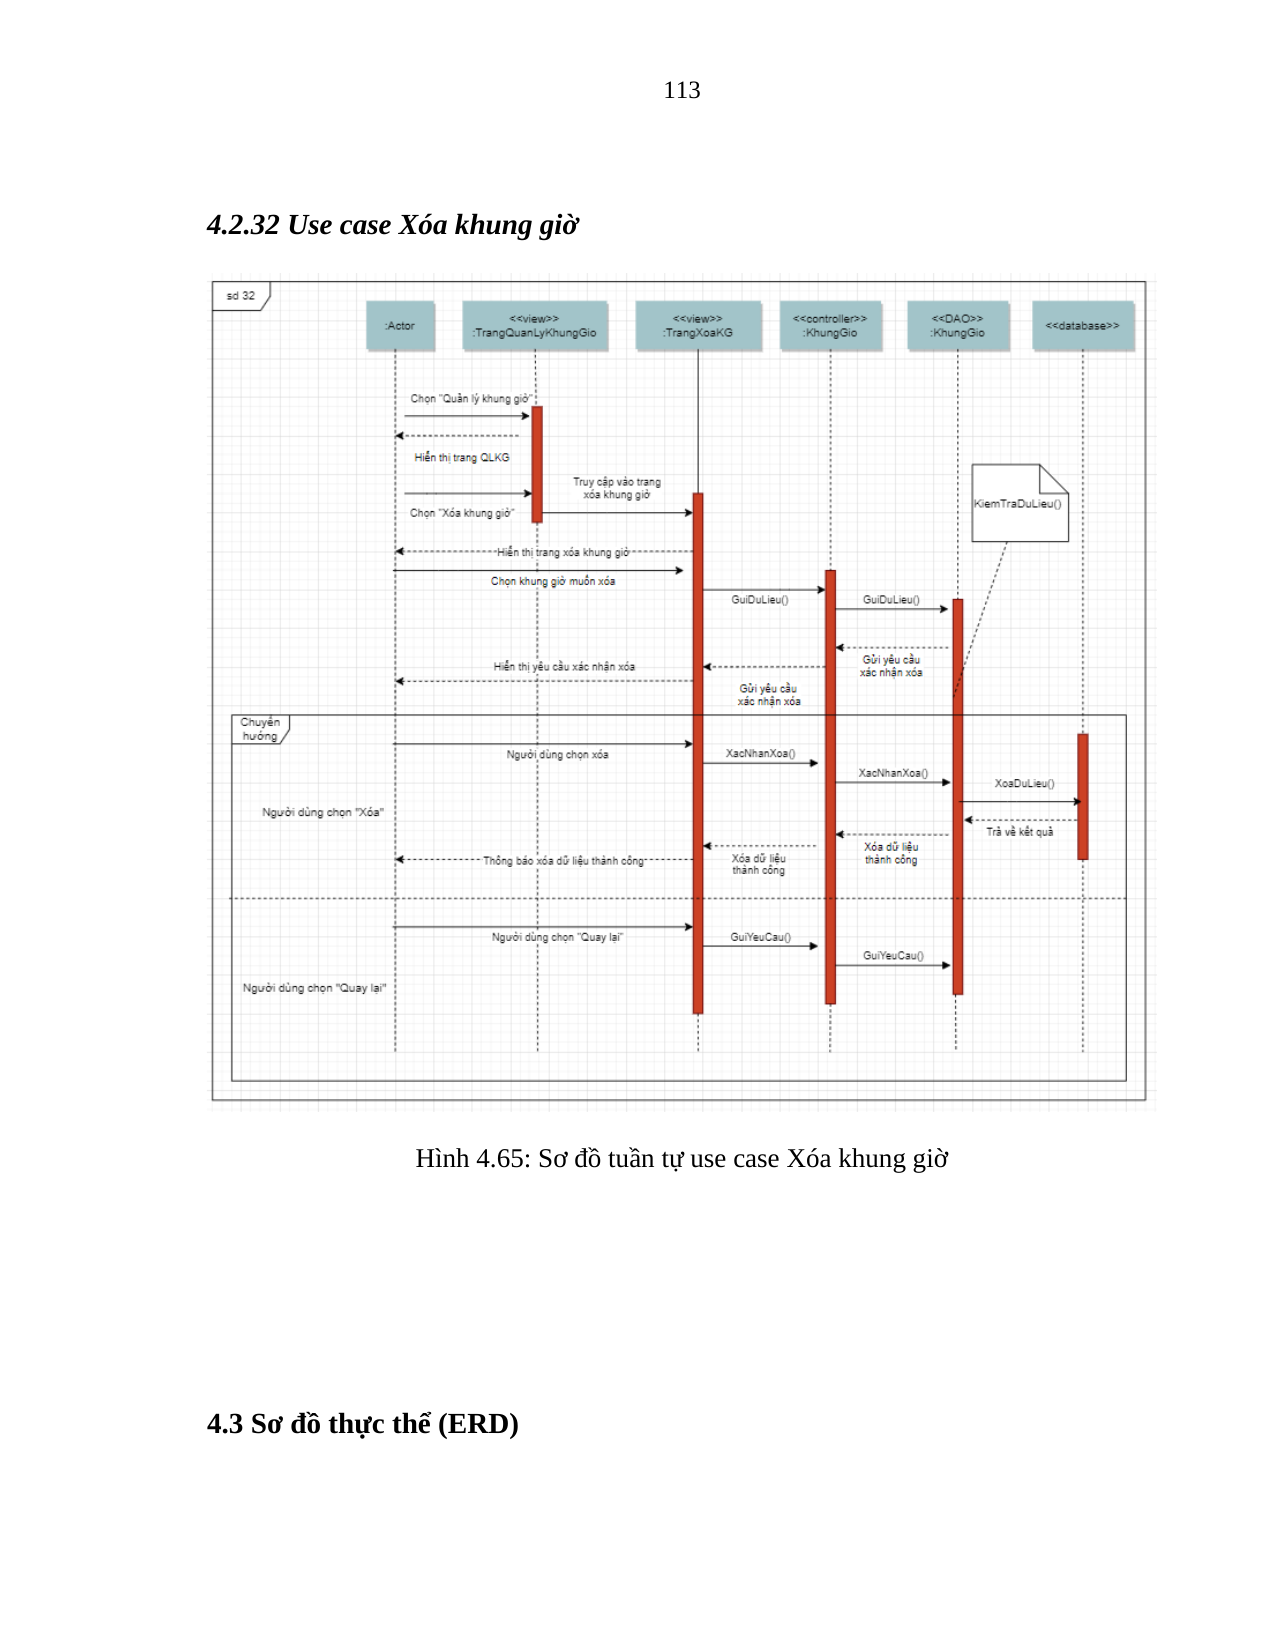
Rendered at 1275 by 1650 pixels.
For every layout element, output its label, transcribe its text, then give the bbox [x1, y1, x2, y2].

text 4.2.32 Use case Xóa khung giờ [207, 207, 1157, 240]
picture [206, 273, 1157, 1112]
text 4.3 Sơ đồ thực thể (ERD) [207, 1407, 1157, 1440]
text Hình 4.65: Sơ đồ tuần tự use case Xóa khung giờ [207, 1142, 1157, 1173]
